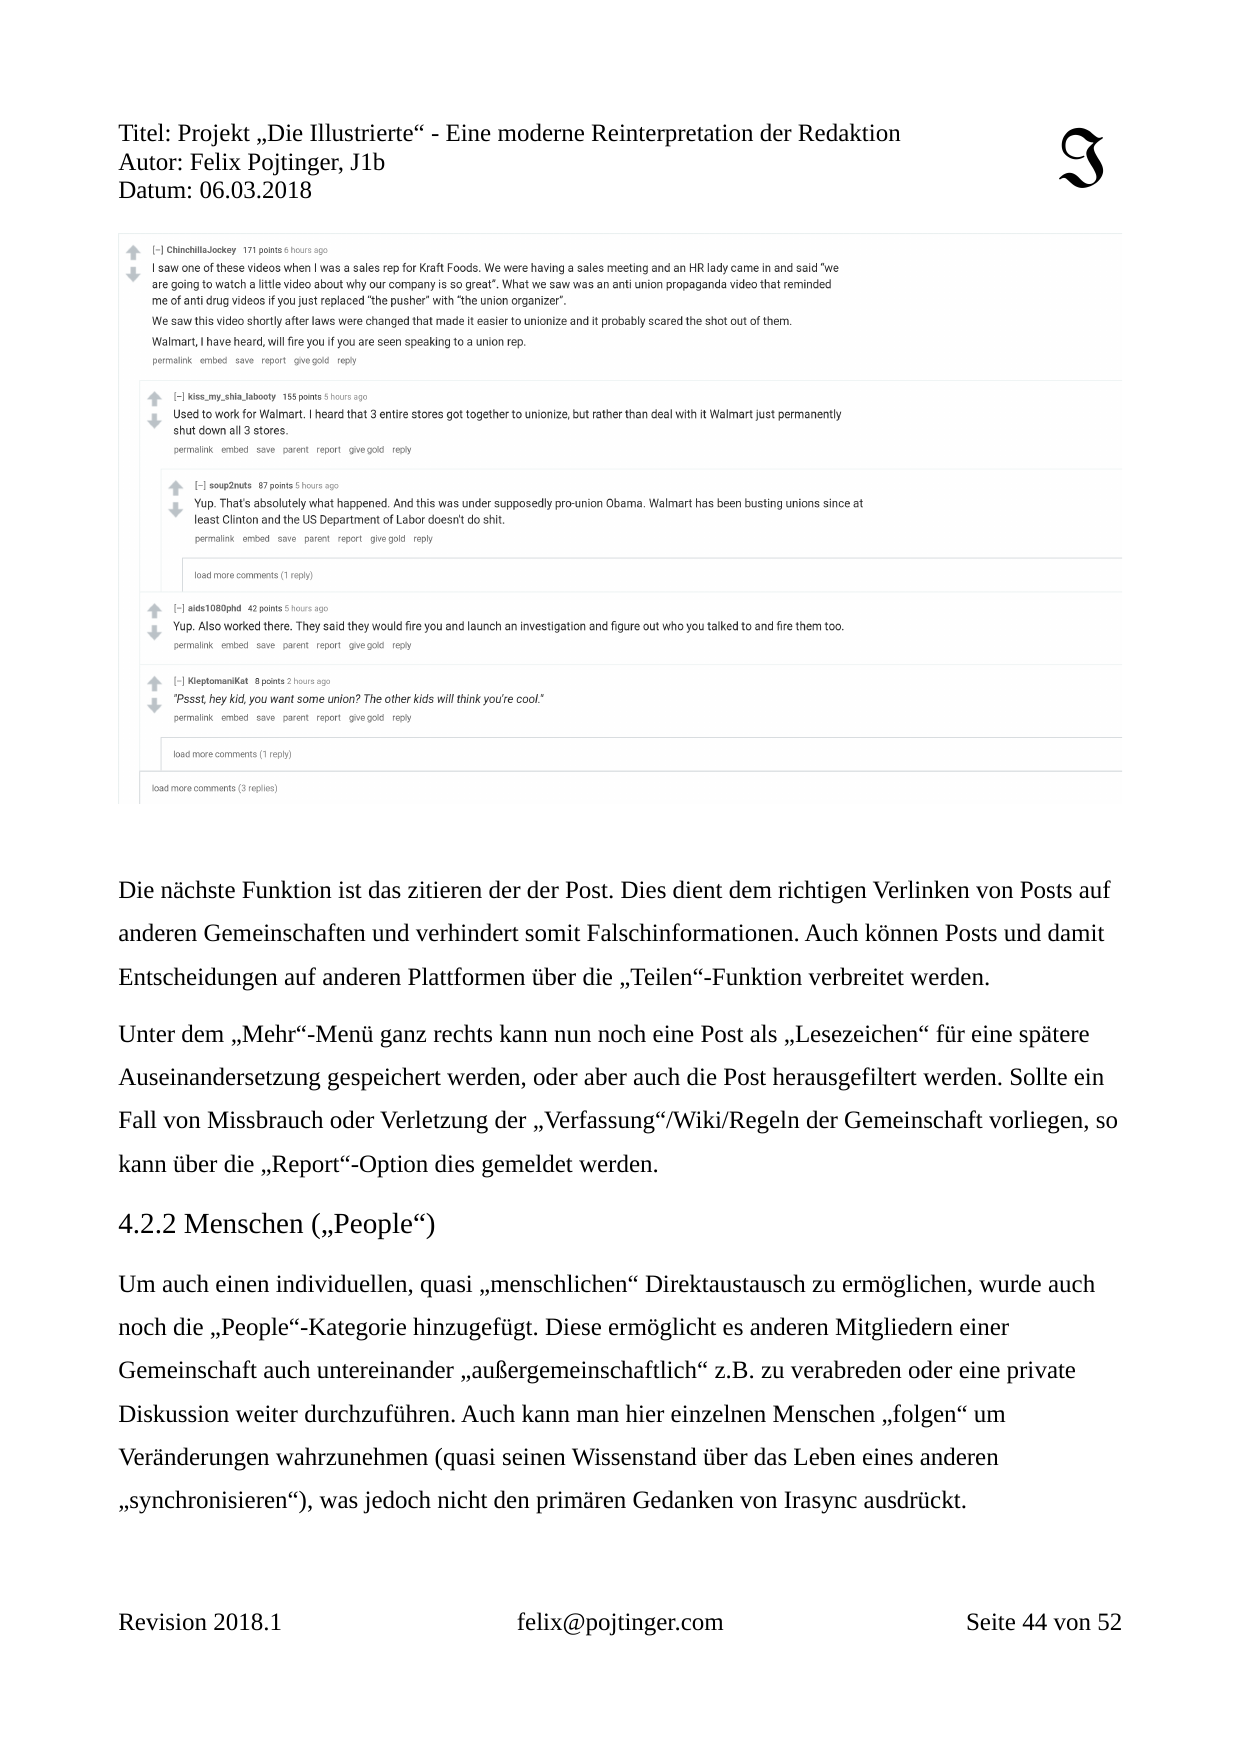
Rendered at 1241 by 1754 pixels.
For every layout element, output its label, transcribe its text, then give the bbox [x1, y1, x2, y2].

text Unter dem „Mehr“-Menü ganz rechts kann nun noch eine Post als „Lesezeichen“ für eine spätere Auseinandersetzung gespeichert werden, oder aber auch die Post herausgefiltert werden. Sollte ein Fall von Missbrauch oder Verletzung der „Verfassung“/Wiki/Regeln der Gemeinschaft vorliegen, so kann über die „Report“-Option dies gemeldet werden. [118, 1019, 1122, 1177]
text Die nächste Funktion ist das zitieren der der Post. Dies dient dem richtigen Verlinken von Posts auf anderen Gemeinschaften und verhindert somit Falschinformationen. Auch können Posts und damit Entscheidungen auf anderen Plattformen über die „Teilen“-Funktion verbreitet werden. [118, 875, 1122, 990]
subtitle 4.2.2 Menschen („People“) [118, 1206, 1122, 1240]
text Um auch einen individuellen, quasi „menschlichen“ Direktaustausch zu ermöglichen, wurde auch noch die „People“-Kategorie hinzugefügt. Diese ermöglicht es anderen Mitgliedern einer Gemeinschaft auch untereinander „außergemeinschaftlich“ z.B. zu verabreden oder eine private Diskussion weiter durchzuführen. Auch kann man hier einzelnen Menschen „folgen“ um Veränderungen wahrzunehmen (quasi seinen Wissenstand über das Leben eines anderen „synchronisieren“), was jedoch nicht den primären Gedanken von Irasync ausdrückt. [118, 1269, 1122, 1514]
picture [1046, 120, 1120, 194]
picture [118, 233, 1123, 804]
